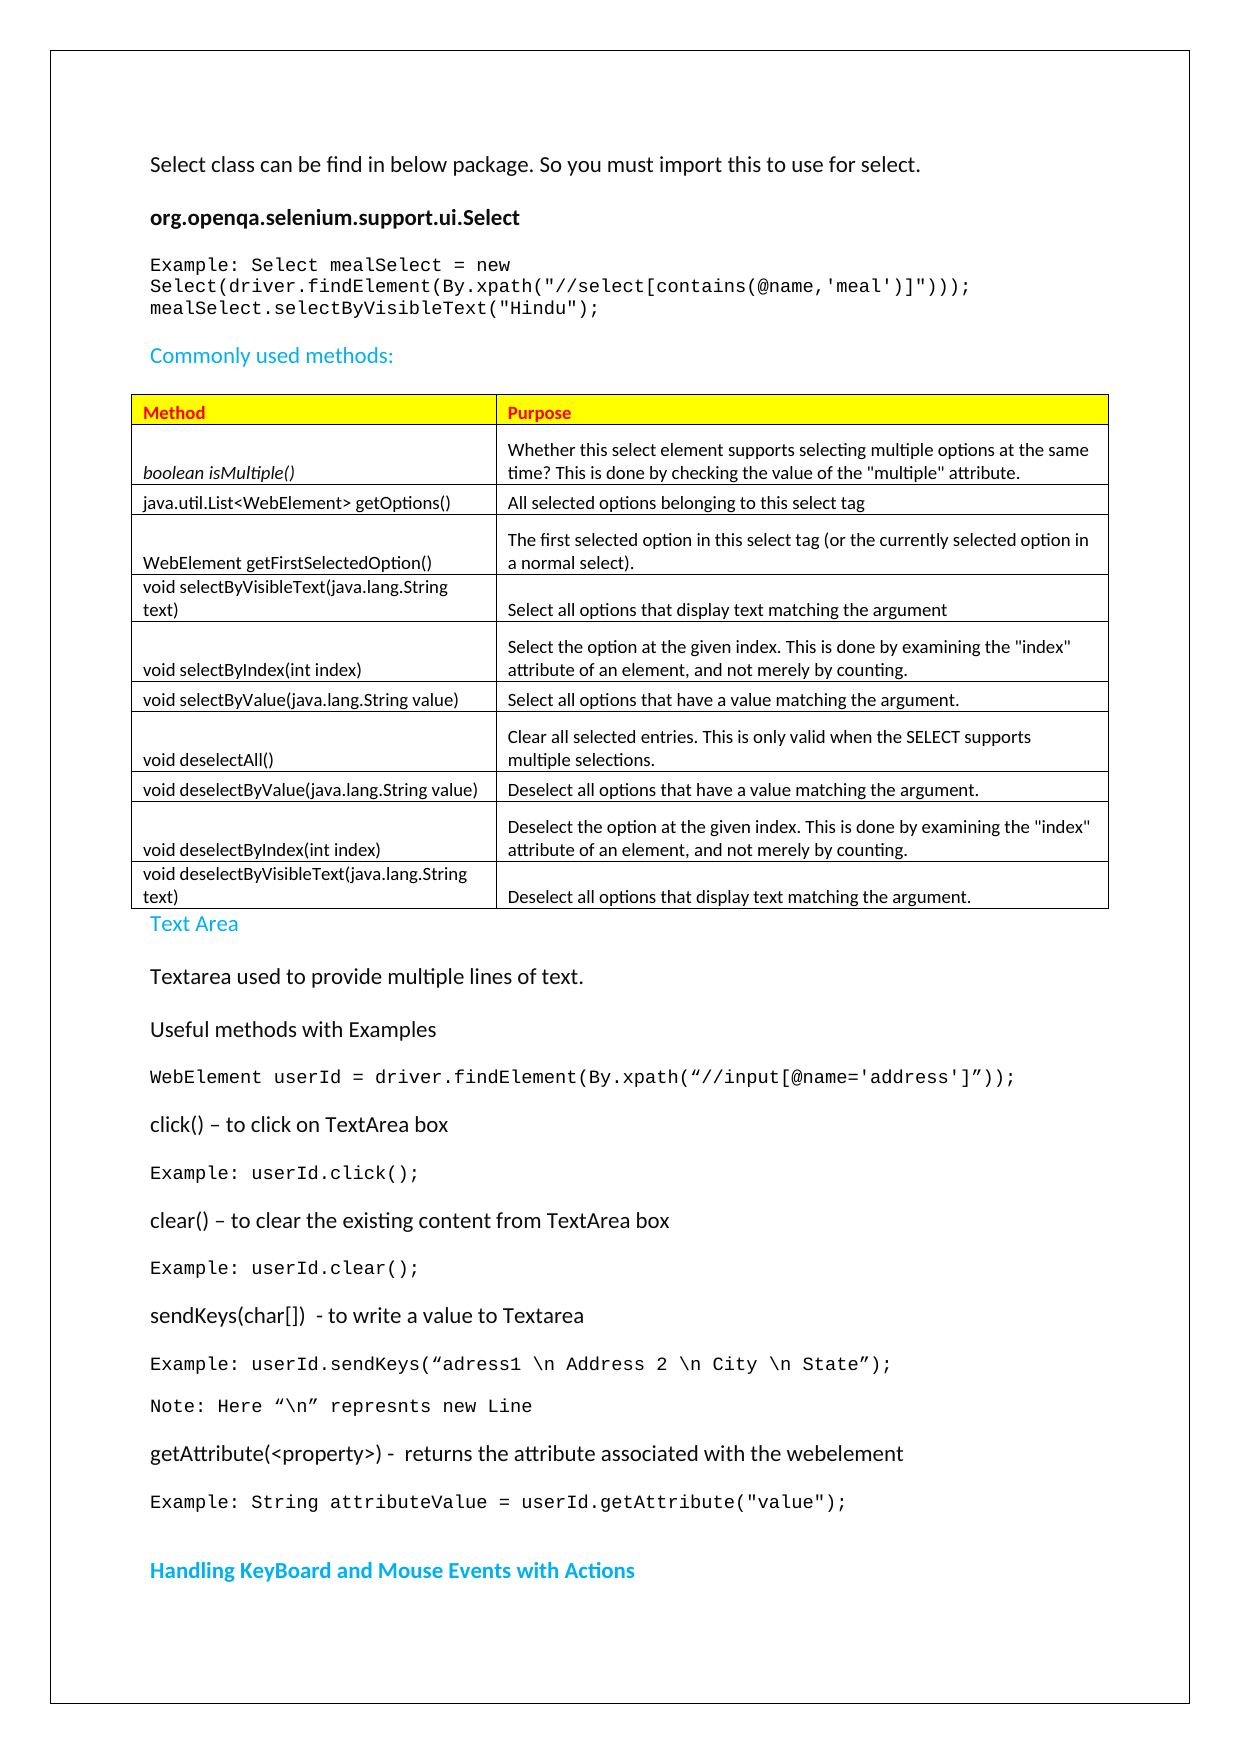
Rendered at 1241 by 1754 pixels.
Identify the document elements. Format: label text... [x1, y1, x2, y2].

table_cell Whether this select element supports selecting multiple options at the same time? This is done by checking the value of the "multiple" attribute. [497, 425, 1108, 484]
text Example: String attributeValue = userId.getAttribute("value"); [150, 1492, 1090, 1514]
table_cell Deselect all options that display text matching the argument. [497, 862, 1108, 908]
text Example: userId.sendKeys(“adress1 \n Address 2 \n City \n State”); [150, 1354, 1090, 1376]
table_cell void deselectAll() [132, 712, 496, 771]
text click() – to click on TextArea box [150, 1110, 1090, 1138]
table_cell java.util.List<WebElement> getOptions() [132, 485, 496, 514]
text Text Area [150, 909, 1090, 937]
text mealSelect.selectByVisibleText("Hindu"); [150, 298, 1090, 320]
table_cell void selectByValue(java.lang.String value) [132, 682, 496, 711]
text Commonly used methods: [150, 341, 1090, 369]
table_cell Select all options that have a value matching the argument. [497, 682, 1108, 711]
text WebElement userId = driver.findElement(By.xpath(“//input[@name='address']”)); [150, 1068, 1090, 1089]
table_cell void selectByVisibleText(java.lang.String text) [132, 575, 496, 621]
text Example: userId.clear(); [150, 1259, 1090, 1280]
table_cell All selected options belonging to this select tag [497, 485, 1108, 514]
table_header Purpose [497, 395, 1108, 424]
table_header Method [132, 395, 496, 424]
table_cell Deselect the option at the given index. This is done by examining the "index" attribute of an element, and not merely by counting. [497, 802, 1108, 861]
text org.openqa.selenium.support.ui.Select [150, 203, 1090, 231]
table_cell Deselect all options that have a value matching the argument. [497, 772, 1108, 801]
table_cell void deselectByIndex(int index) [132, 802, 496, 861]
text Useful methods with Examples [150, 1015, 1090, 1043]
text Textarea used to provide multiple lines of text. [150, 962, 1090, 990]
table_cell Clear all selected entries. This is only valid when the SELECT supports multiple selections. [497, 712, 1108, 771]
table_cell The first selected option in this select tag (or the currently selected option in a normal select). [497, 515, 1108, 574]
text Select class can be find in below package. So you must import this to use for select. [150, 150, 1090, 178]
text Handling KeyBoard and Mouse Events with Actions [150, 1556, 1090, 1584]
text sendKeys(char[]) - to write a value to Textarea [150, 1301, 1090, 1329]
text Example: userId.click(); [150, 1163, 1090, 1185]
table_cell void selectByIndex(int index) [132, 622, 496, 681]
table_cell WebElement getFirstSelectedOption() [132, 515, 496, 574]
table_cell void deselectByValue(java.lang.String value) [132, 772, 496, 801]
table_cell boolean isMultiple() [132, 425, 496, 484]
table_cell void deselectByVisibleText(java.lang.String text) [132, 862, 496, 908]
text Example: Select mealSelect = new Select(driver.findElement(By.xpath("//select[contains(@name,'meal')]"))); [150, 256, 1090, 298]
text Note: Here “\n” represnts new Line [150, 1397, 1090, 1418]
table_cell Select the option at the given index. This is done by examining the "index" attribute of an element, and not merely by counting. [497, 622, 1108, 681]
table_cell Select all options that display text matching the argument [497, 575, 1108, 621]
text getAttribute(<property>) - returns the attribute associated with the webelement [150, 1439, 1090, 1467]
text clear() – to clear the existing content from TextArea box [150, 1206, 1090, 1234]
